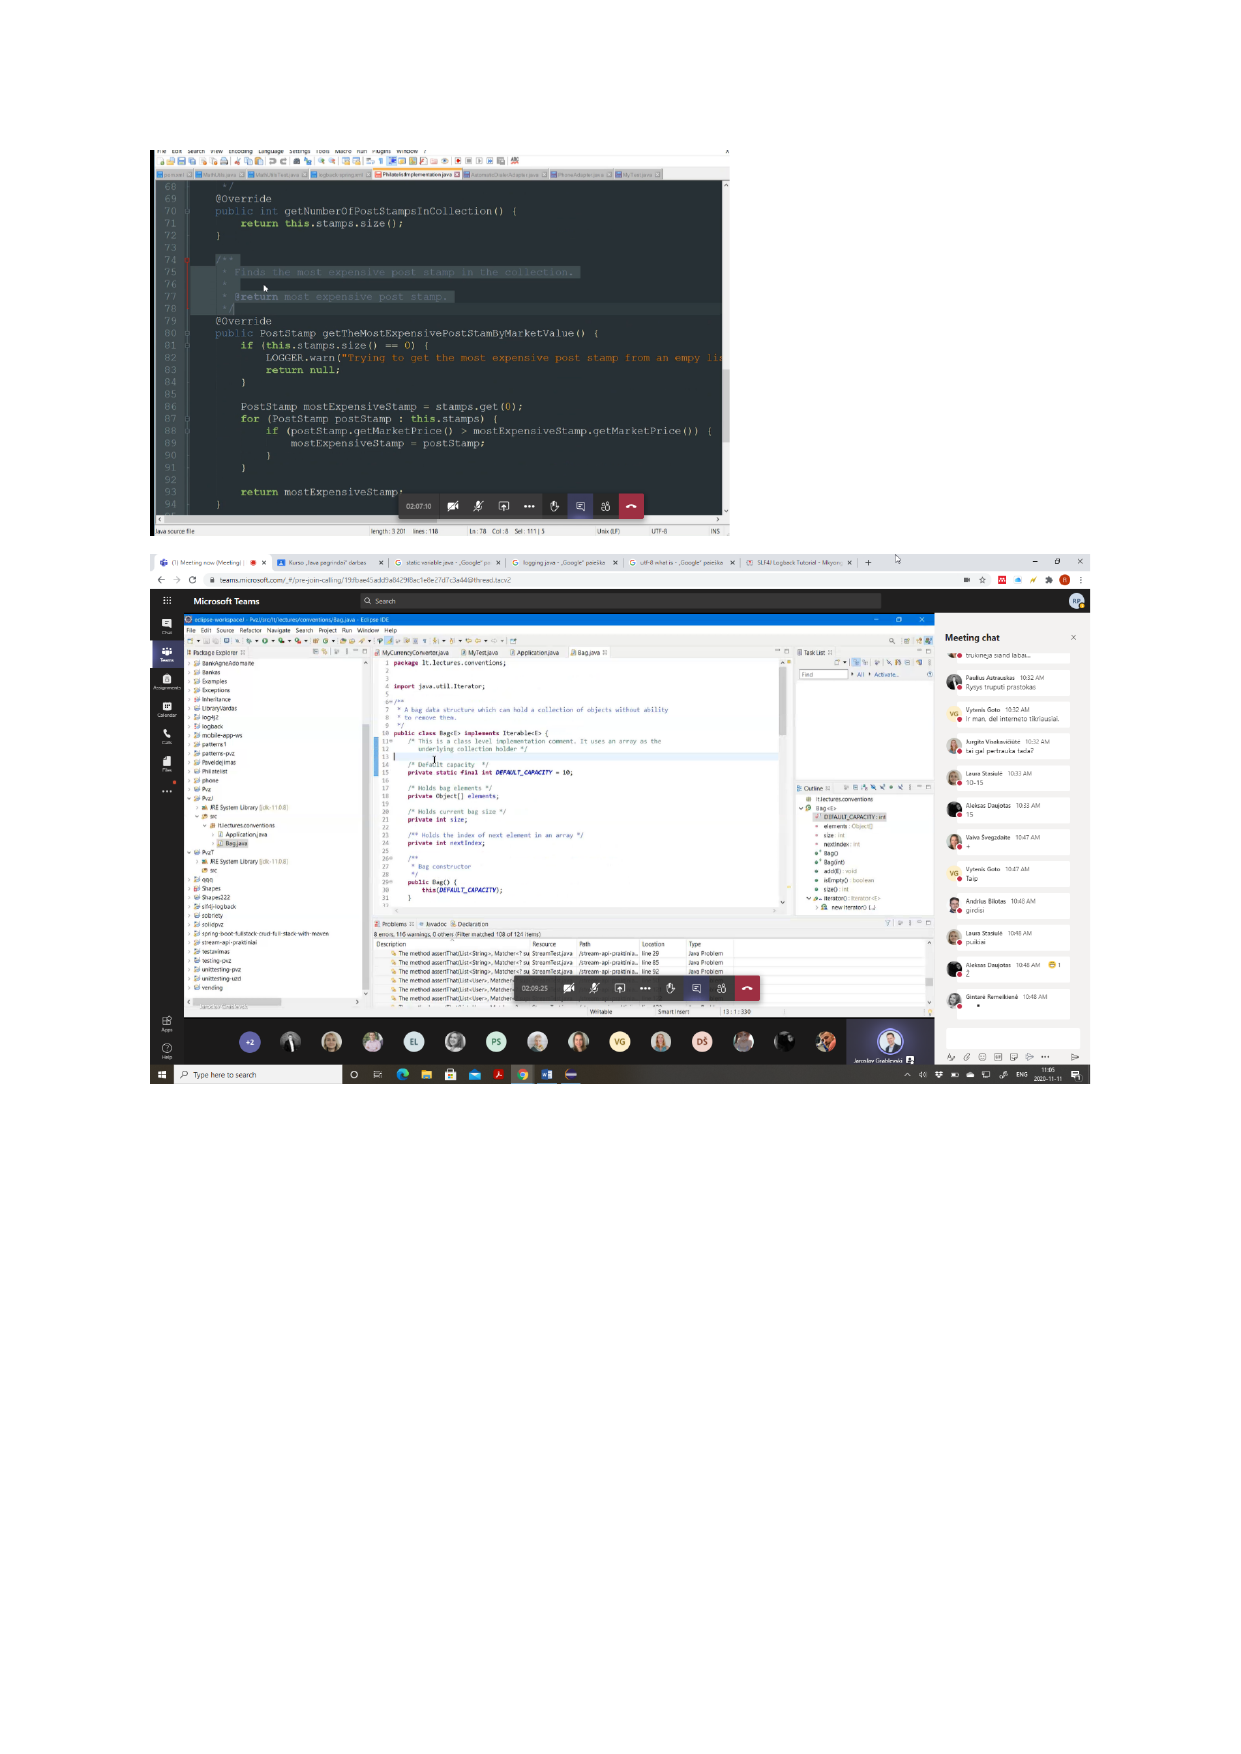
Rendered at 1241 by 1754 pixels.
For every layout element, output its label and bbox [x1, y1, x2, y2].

picture [150, 150, 730, 536]
picture [150, 554, 1091, 1084]
